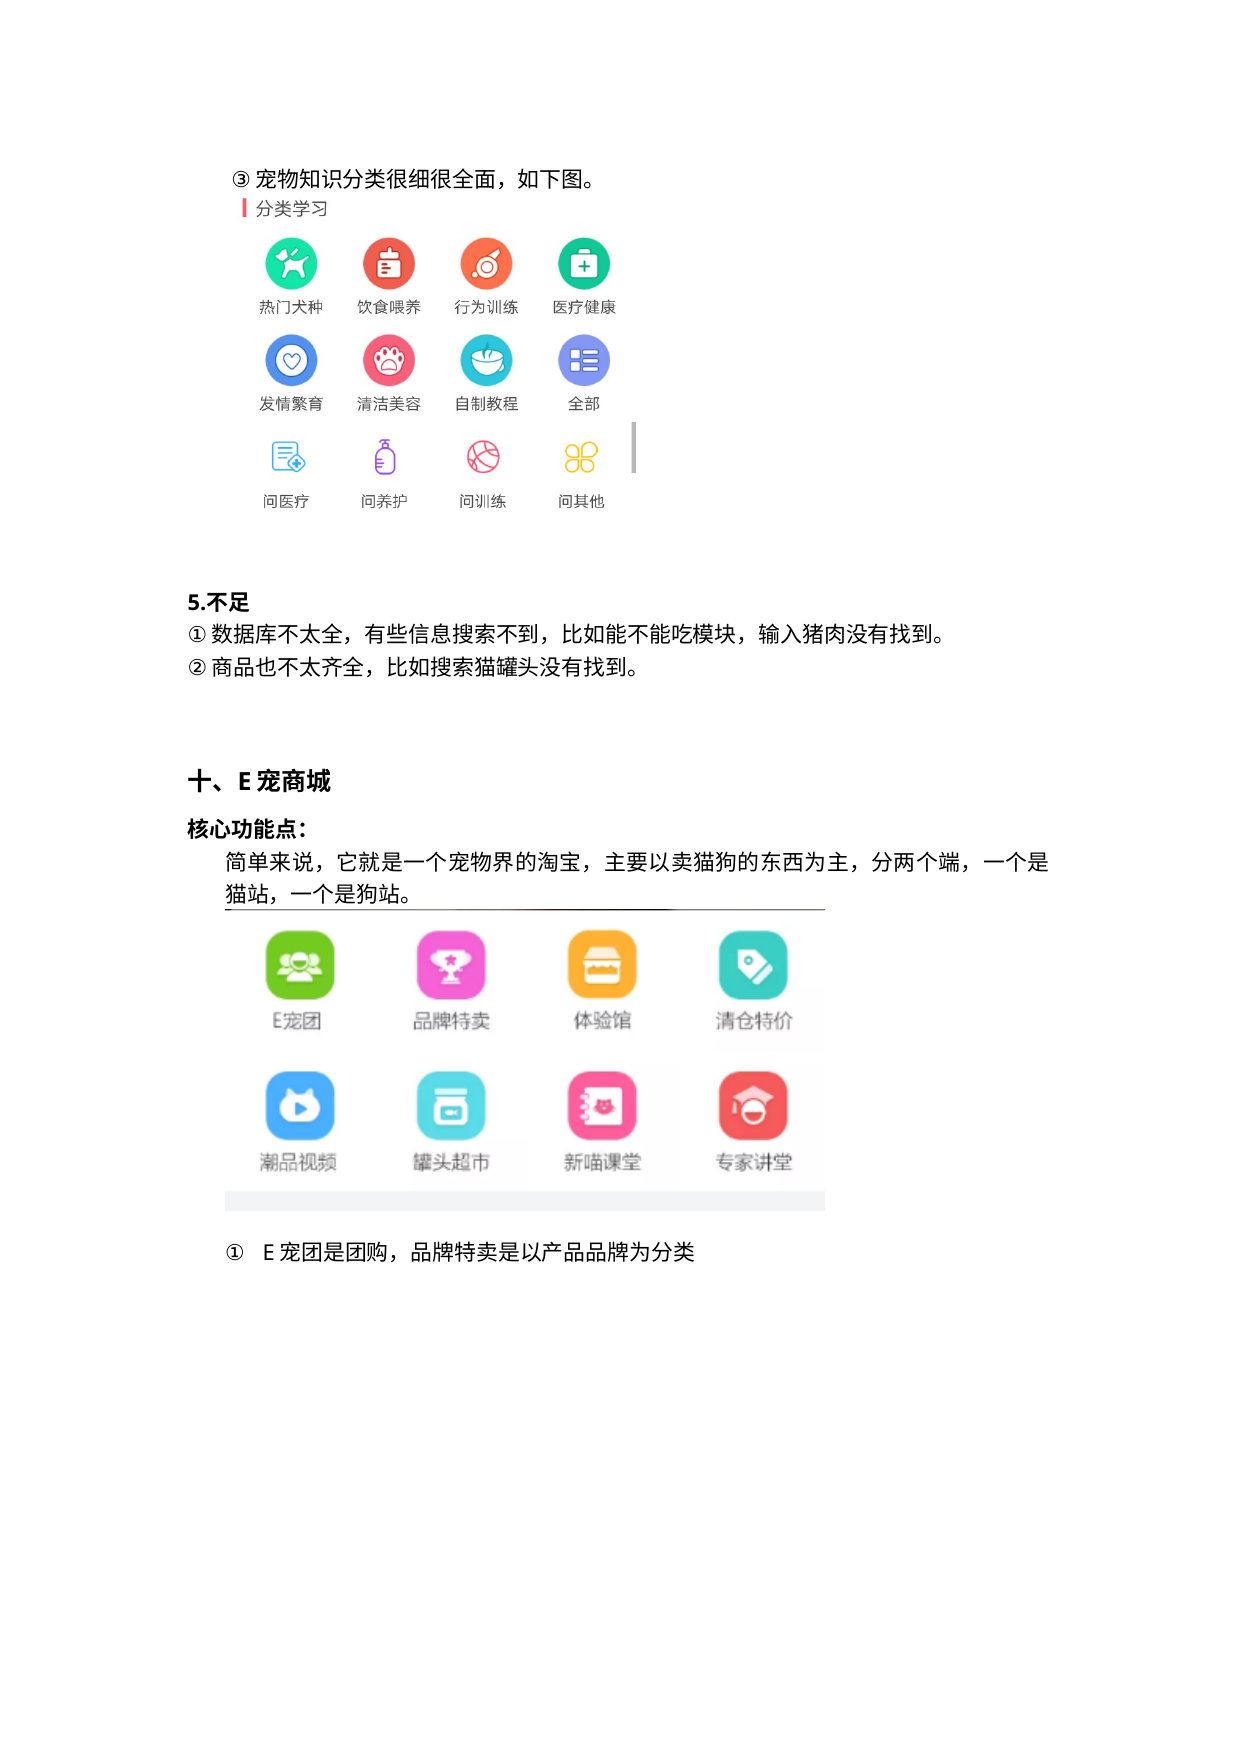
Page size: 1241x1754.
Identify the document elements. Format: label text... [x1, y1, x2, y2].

text 十、E宠商城 [187, 747, 1053, 812]
picture [231, 422, 636, 525]
text ②商品也不太齐全，比如搜索猫罐头没有找到。 [187, 649, 1053, 682]
text 5.不足 [187, 584, 1053, 617]
picture [231, 194, 644, 420]
picture [225, 909, 826, 1211]
list 简单来说，它就是一个宠物界的淘宝，主要以卖猫狗的东西为主，分两个端，一个是猫站，一个是狗站。 [225, 844, 1053, 909]
list E宠团是团购，品牌特卖是以产品品牌为分类 [225, 1234, 1053, 1267]
text ③宠物知识分类很细很全面，如下图。 [187, 162, 1053, 194]
text ①数据库不太全，有些信息搜索不到，比如能不能吃模块，输入猪肉没有找到。 [187, 617, 1053, 649]
text 核心功能点： [187, 812, 1053, 844]
